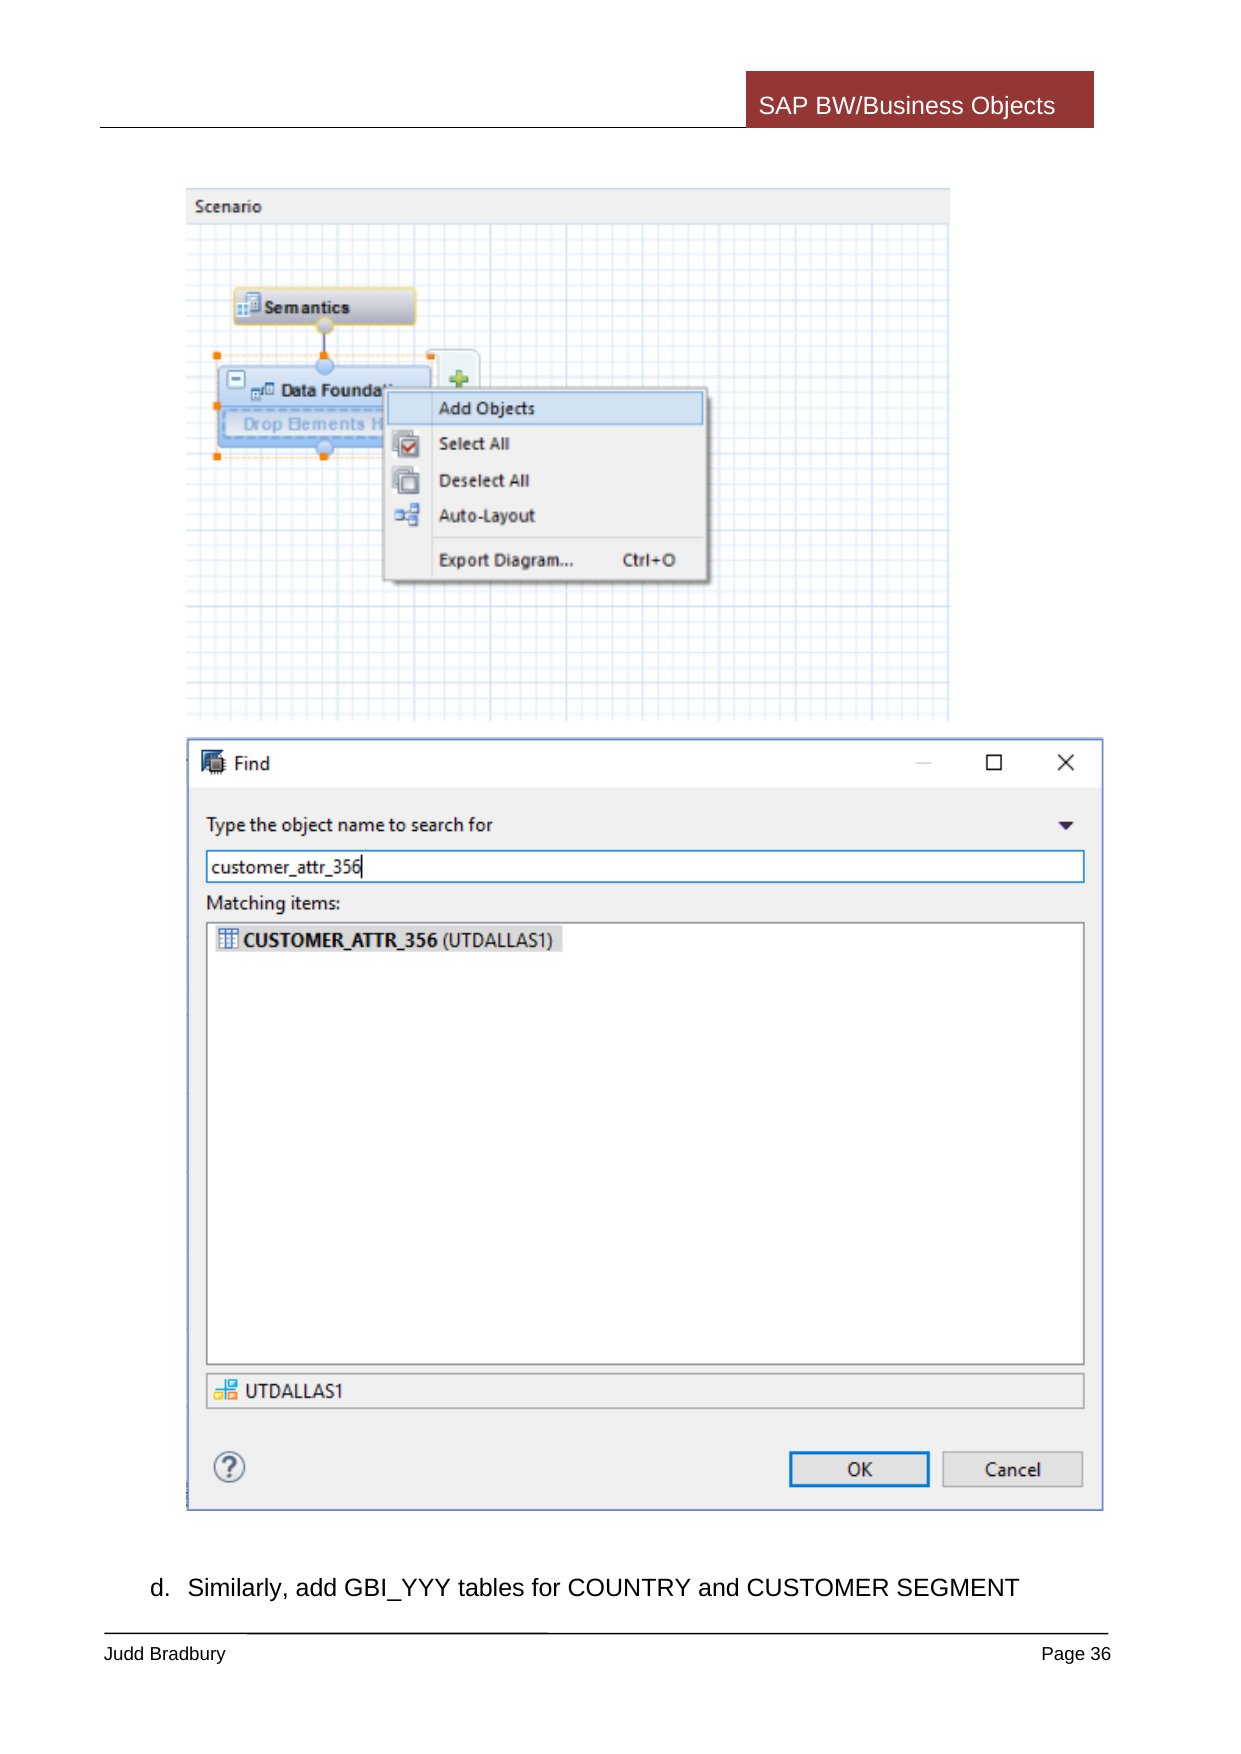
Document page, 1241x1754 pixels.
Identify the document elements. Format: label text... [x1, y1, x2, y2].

list Similarly, add GBI_YYY tables for COUNTRY and CUSTOMER SEGMENT [150, 1573, 1106, 1602]
picture [186, 737, 1160, 1511]
picture [186, 188, 951, 721]
